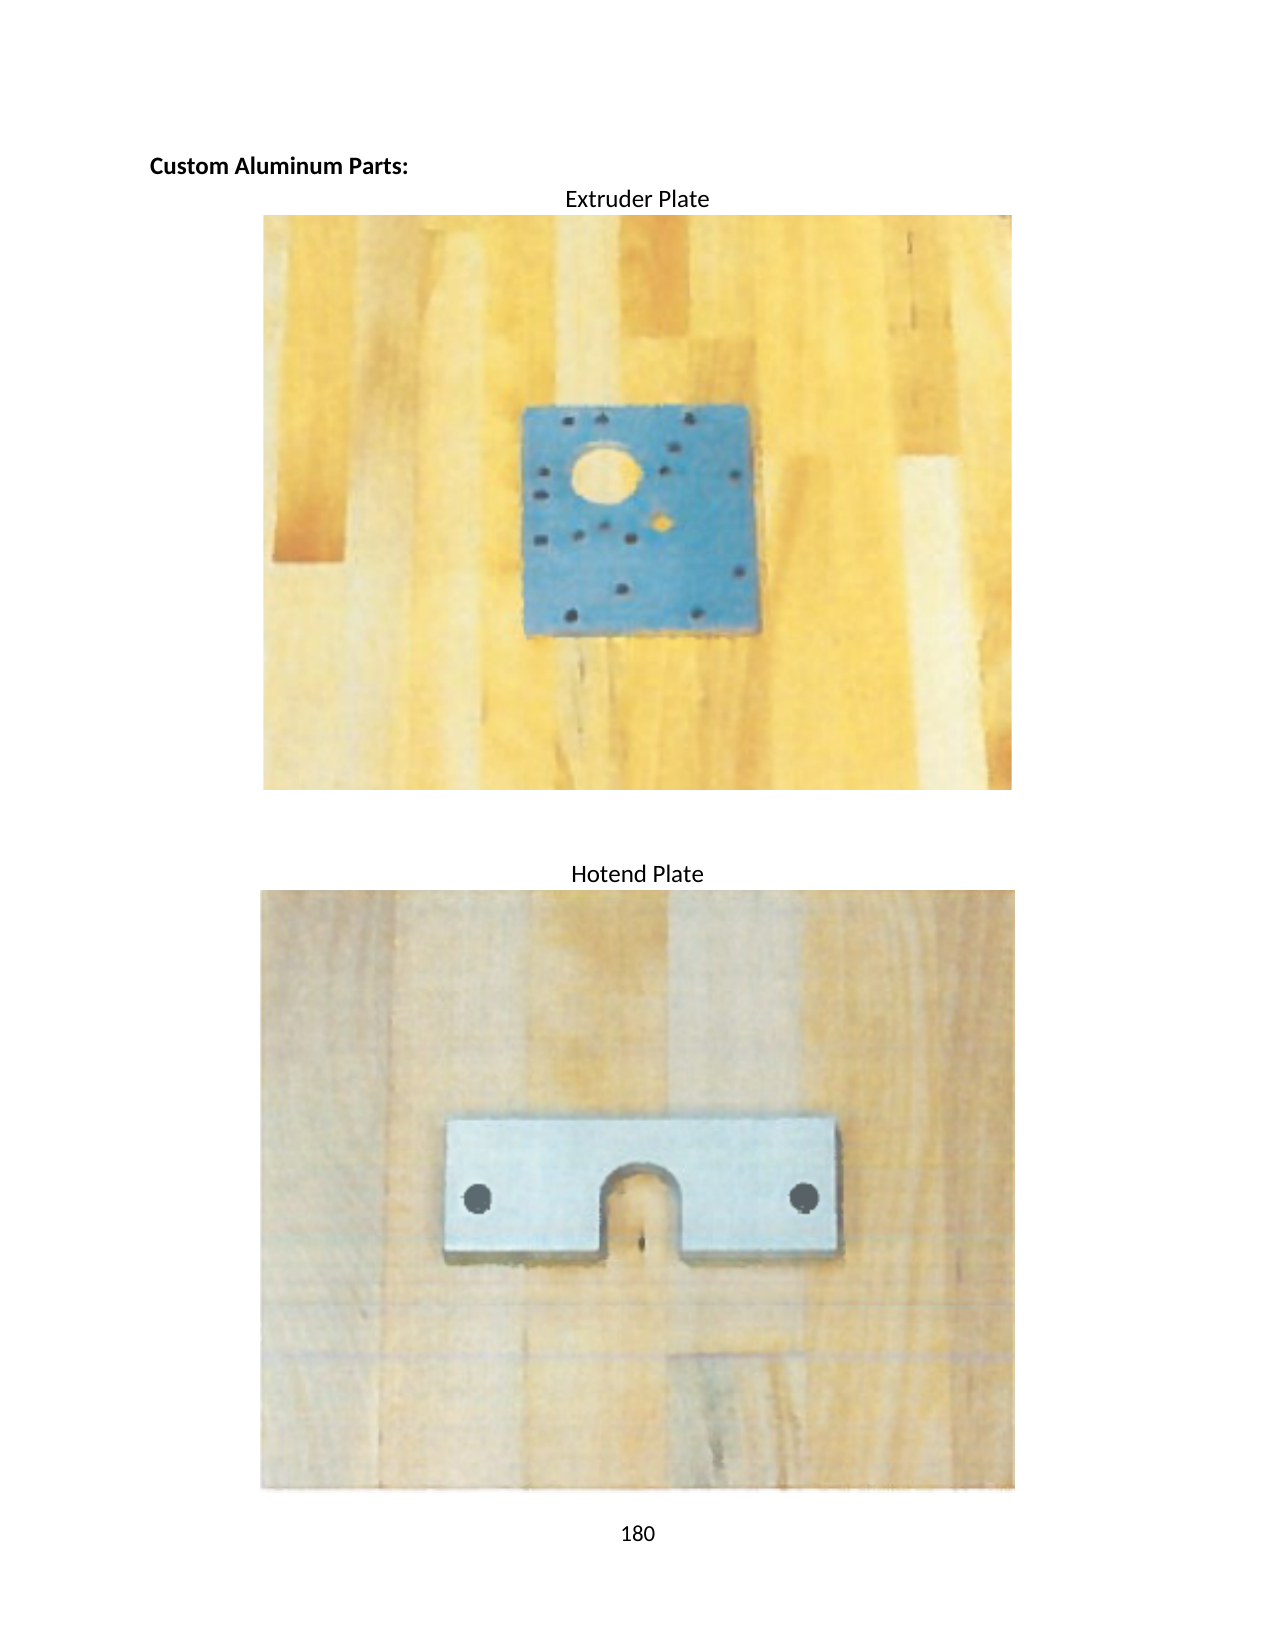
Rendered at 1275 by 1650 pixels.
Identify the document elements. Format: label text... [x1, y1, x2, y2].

text Hotend Plate [150, 858, 1125, 888]
text Custom Aluminum Parts: [150, 150, 1125, 181]
picture [263, 215, 1012, 790]
picture [260, 890, 1015, 1493]
text Extruder Plate [150, 183, 1125, 213]
